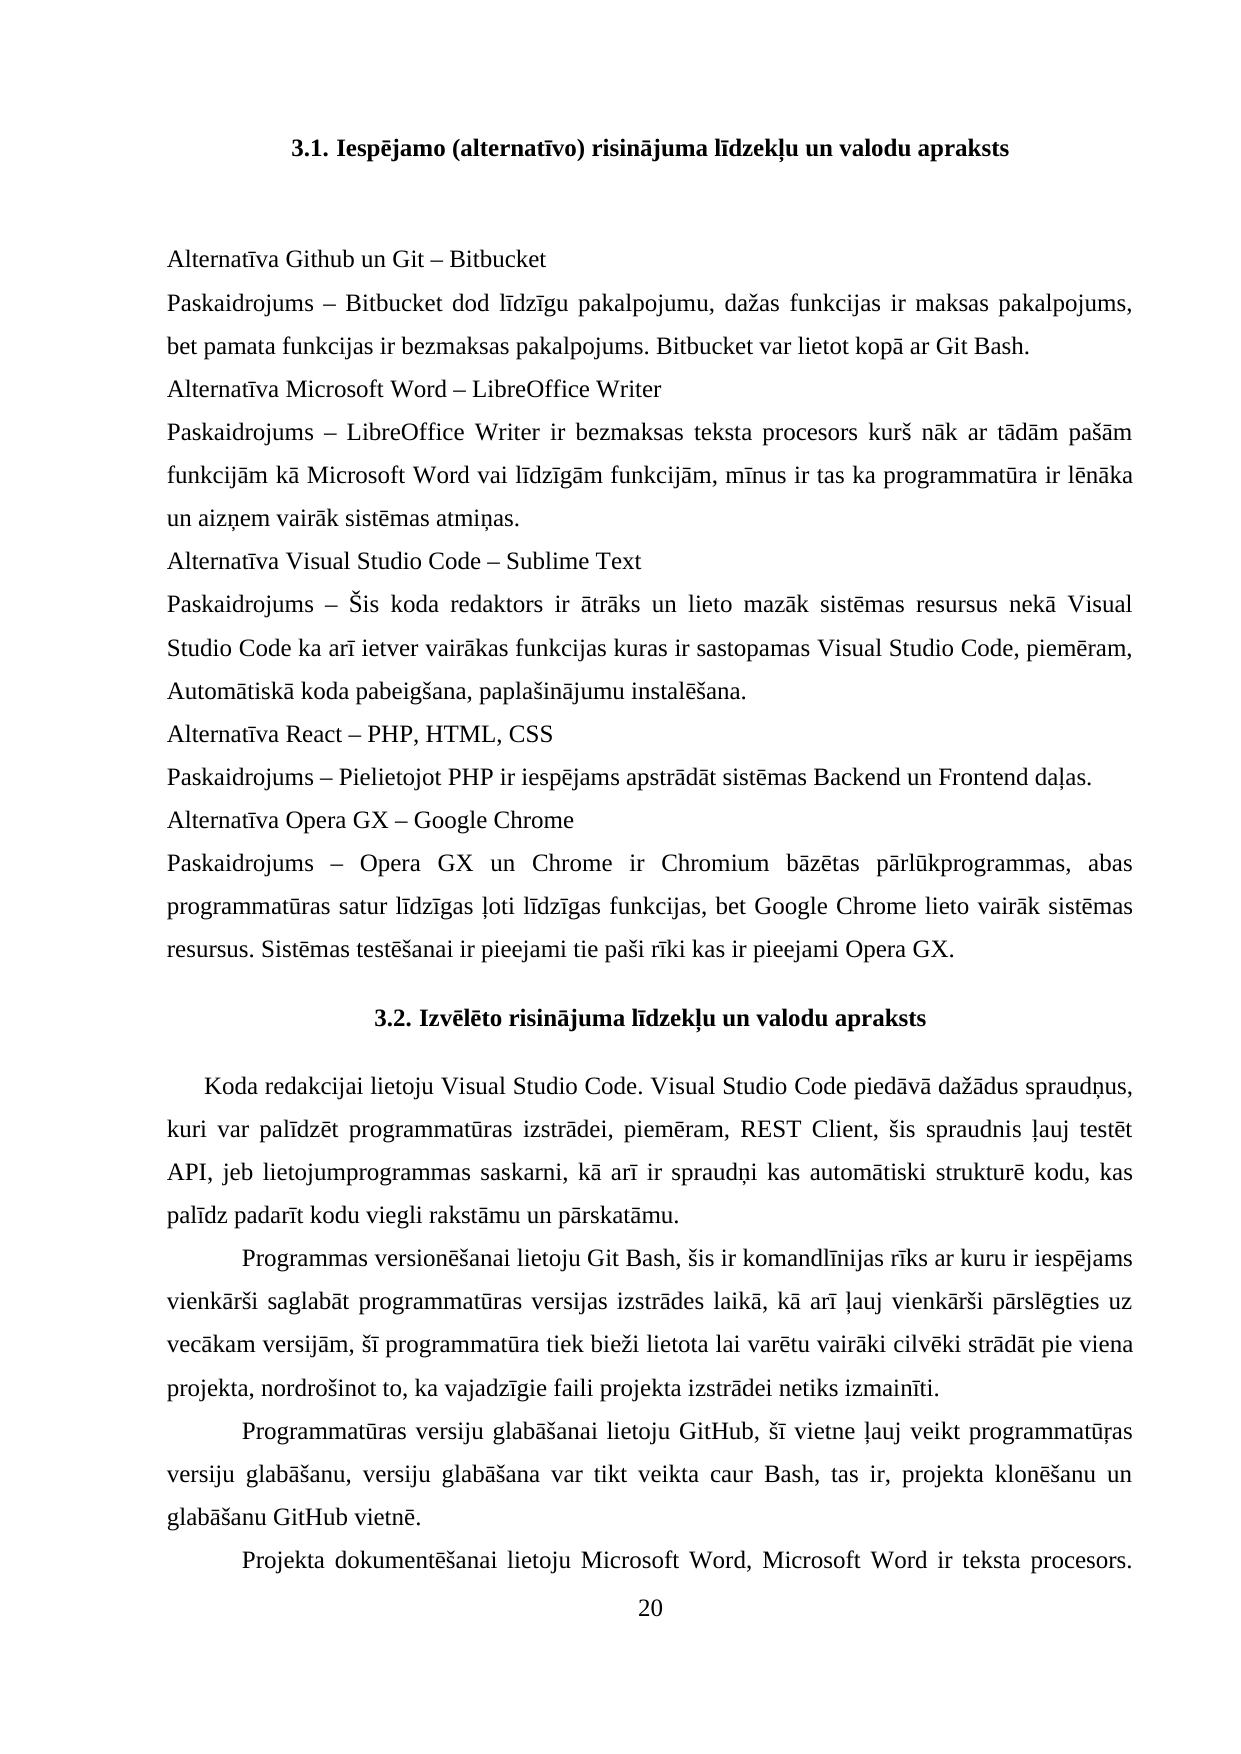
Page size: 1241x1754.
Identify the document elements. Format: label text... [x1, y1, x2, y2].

text Programmatūras versiju glabāšanai lietoju GitHub, šī vietne ļauj veikt programmatūŗas versiju glabāšanu, versiju glabāšana var tikt veikta caur Bash, tas ir, projekta klonēšanu un glabāšanu GitHub vietnē. [167, 1416, 1134, 1531]
text Paskaidrojums – LibreOffice Writer ir bezmaksas teksta procesors kurš nāk ar tādām pašām funkcijām kā Microsoft Word vai līdzīgām funkcijām, mīnus ir tas ka programmatūra ir lēnāka un aizņem vairāk sistēmas atmiņas. [167, 417, 1134, 532]
text Alternatīva Microsoft Word – LibreOffice Writer [167, 374, 1134, 403]
text Paskaidrojums – Opera GX un Chrome ir Chromium bāzētas pārlūkprogrammas, abas programmatūras satur līdzīgas ļoti līdzīgas funkcijas, bet Google Chrome lieto vairāk sistēmas resursus. Sistēmas testēšanai ir pieejami tie paši rīki kas ir pieejami Opera GX. [167, 848, 1134, 963]
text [167, 1545, 1134, 1574]
subtitle Iespējamo (alternatīvo) risinājuma līdzekļu un valodu apraksts [167, 133, 1134, 162]
text Alternatīva Visual Studio Code – Sublime Text [167, 546, 1134, 575]
text Alternatīva Opera GX – Google Chrome [167, 805, 1134, 834]
text Paskaidrojums – Bitbucket dod līdzīgu pakalpojumu, dažas funkcijas ir maksas pakalpojums, bet pamata funkcijas ir bezmaksas pakalpojums. Bitbucket var lietot kopā ar Git Bash. [167, 288, 1134, 359]
text Programmas versionēšanai lietoju Git Bash, šis ir komandlīnijas rīks ar kuru ir iespējams vienkārši saglabāt programmatūras versijas izstrādes laikā, kā arī ļauj vienkārši pārslēgties uz vecākam versijām, šī programmatūra tiek bieži lietota lai varētu vairāki cilvēki strādāt pie viena projekta, nordrošinot to, ka vajadzīgie faili projekta izstrādei netiks izmainīti. [167, 1243, 1134, 1401]
text Paskaidrojums – Šis koda redaktors ir ātrāks un lieto mazāk sistēmas resursus nekā Visual Studio Code ka arī ietver vairākas funkcijas kuras ir sastopamas Visual Studio Code, piemēram, Automātiskā koda pabeigšana, paplašinājumu instalēšana. [167, 589, 1134, 704]
text Alternatīva React – PHP, HTML, CSS [167, 719, 1134, 748]
subtitle Izvēlēto risinājuma līdzekļu un valodu apraksts [167, 1003, 1134, 1031]
text Paskaidrojums – Pielietojot PHP ir iespējams apstrādāt sistēmas Backend un Frontend daļas. [167, 762, 1134, 791]
text Alternatīva Github un Git – Bitbucket [167, 244, 1134, 273]
text Koda redakcijai lietoju Visual Studio Code. Visual Studio Code piedāvā dažādus spraudņus, kuri var palīdzēt programmatūras izstrādei, piemēram, REST Client, šis spraudnis ļauj testēt API, jeb lietojumprogrammas saskarni, kā arī ir spraudņi kas automātiski strukturē kodu, kas palīdz padarīt kodu viegli rakstāmu un pārskatāmu. [167, 1071, 1134, 1229]
